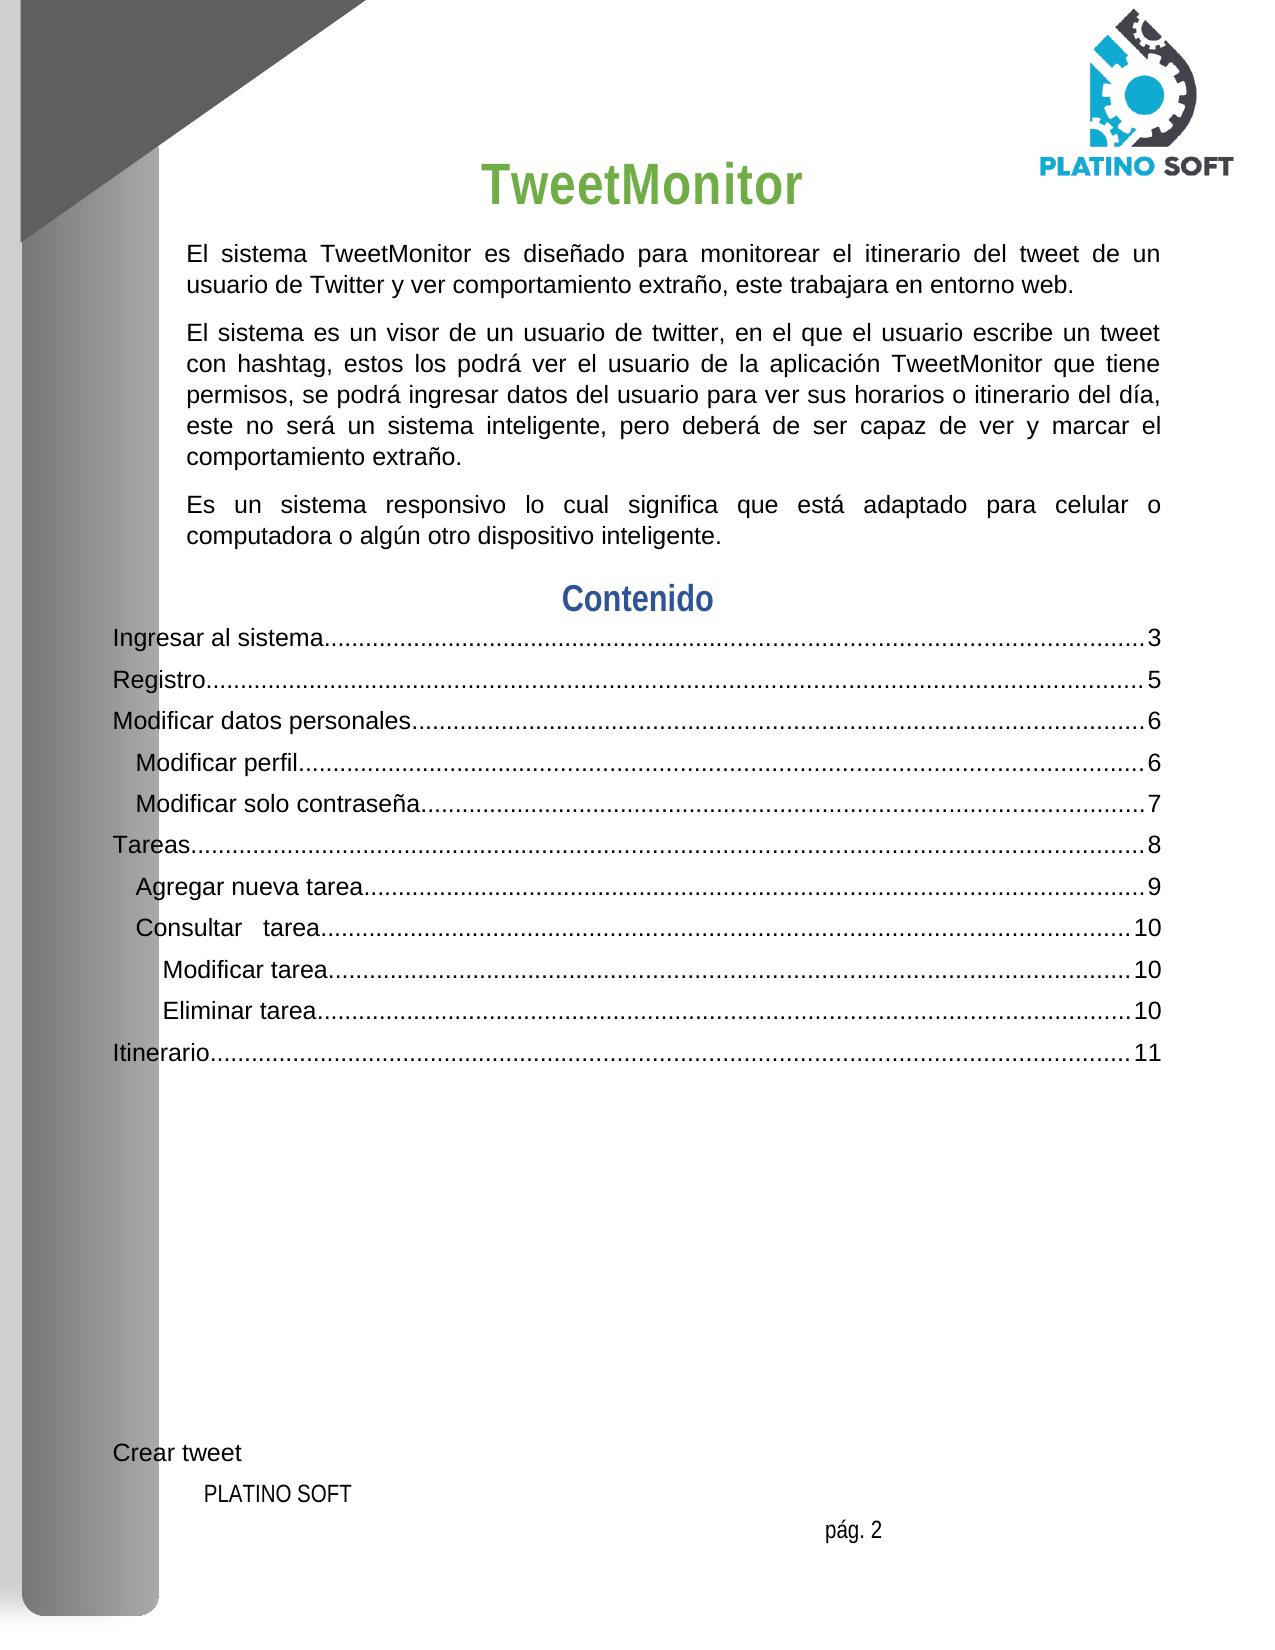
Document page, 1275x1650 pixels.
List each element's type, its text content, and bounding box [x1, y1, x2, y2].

picture [1038, 7, 1237, 179]
text Es un sistema responsivo lo cual significa que está adaptado para celular o computadora o algún otro dispositivo inteligente. [186, 489, 1162, 549]
text Crear tweet [112, 1438, 1162, 1467]
text El sistema es un visor de un usuario de twitter, en el que el usuario escribe un tweet con hashtag, estos los podrá ver el usuario de la aplicación TweetMonitor que tiene permisos, se podrá ingresar datos del usuario para ver sus horarios o itinerario del día, este no será un sistema inteligente, pero deberá de ser capaz de ver y marcar el comportamiento extraño. [186, 318, 1162, 471]
text TweetMonitor [407, 150, 1162, 217]
text El sistema TweetMonitor es diseñado para monitorear el itinerario del tweet de un usuario de Twitter y ver comportamiento extraño, este trabajara en entorno web. [186, 239, 1162, 299]
